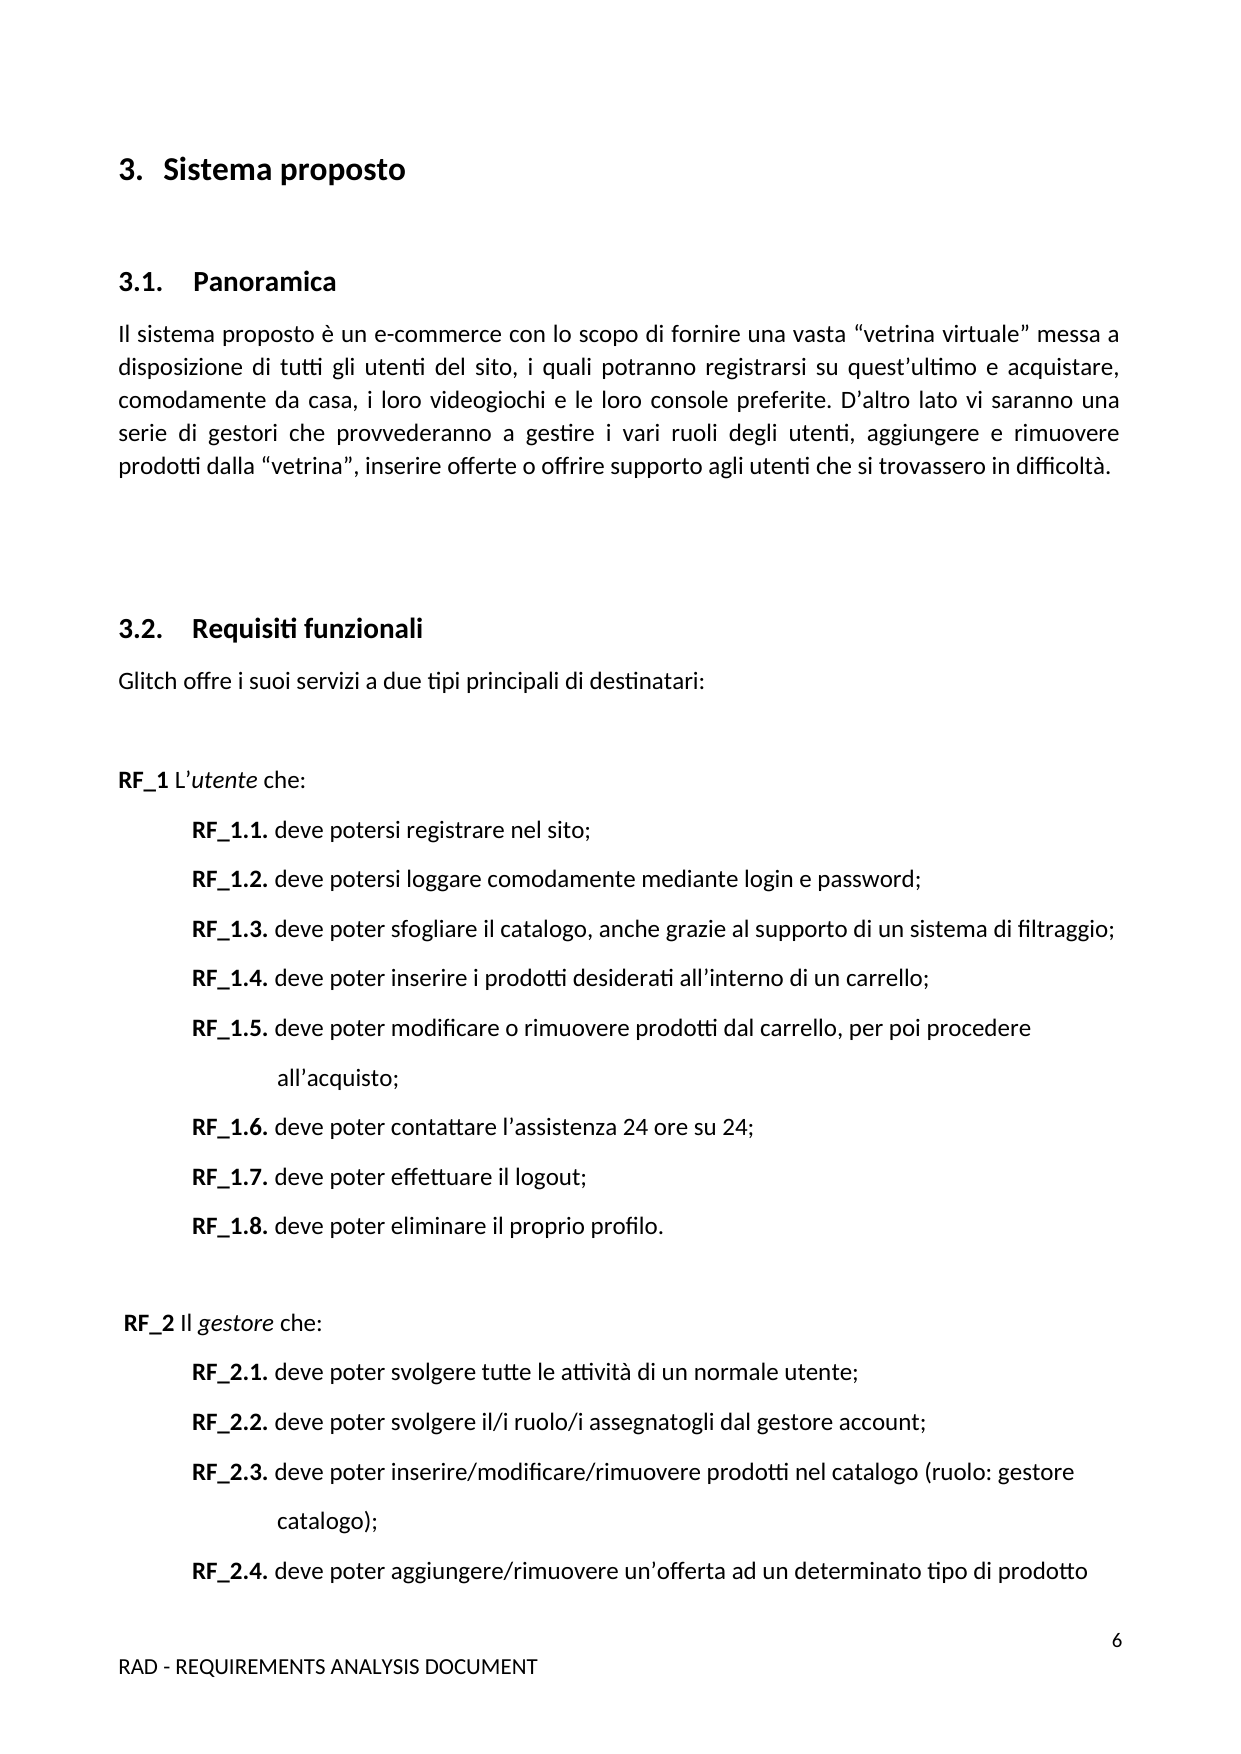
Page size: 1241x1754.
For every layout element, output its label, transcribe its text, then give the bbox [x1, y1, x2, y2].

text RF_1 L’utente che: [118, 764, 1122, 795]
text RF_1.6. deve poter contattare l’assistenza 24 ore su 24; [118, 1111, 1122, 1142]
text Il sistema proposto è un e-commerce con lo scopo di fornire una vasta “vetrina virtuale” messa a disposizione di tutti gli utenti del sito, i quali potranno registrarsi su quest’ultimo e acquistare, comodamente da casa, i loro videogiochi e le loro console preferite. D’altro lato vi saranno una serie di gestori che provvederanno a gestire i vari ruoli degli utenti, aggiungere e rimuovere prodotti dalla “vetrina”, inserire offerte o offrire supporto agli utenti che si trovassero in difficoltà. [118, 318, 1122, 481]
text RF_1.5. deve poter modificare o rimuovere prodotti dal carrello, per poi procedere [118, 1012, 1122, 1043]
text RF_1.3. deve poter sfogliare il catalogo, anche grazie al supporto di un sistema di filtraggio; [118, 913, 1122, 943]
text all’acquisto; [118, 1062, 1122, 1092]
text RF_2 Il gestore che: [118, 1307, 1122, 1337]
text RF_1.7. deve poter effettuare il logout; [118, 1161, 1122, 1191]
text RF_1.8. deve poter eliminare il proprio profilo. [118, 1210, 1122, 1241]
text 3.2. Requisiti funzionali [118, 610, 1122, 646]
text catalogo); [118, 1505, 1122, 1536]
list Panoramica [118, 263, 1122, 299]
text Glitch offre i suoi servizi a due tipi principali di destinatari: [118, 665, 1122, 696]
text RF_2.2. deve poter svolgere il/i ruolo/i assegnatogli dal gestore account; [118, 1406, 1122, 1437]
text RF_1.1. deve potersi registrare nel sito; [118, 814, 1122, 844]
list Sistema proposto [118, 148, 1122, 188]
text RF_2.1. deve poter svolgere tutte le attività di un normale utente; [118, 1356, 1122, 1387]
text RF_1.4. deve poter inserire i prodotti desiderati all’interno di un carrello; [118, 962, 1122, 993]
text RF_2.4. deve poter aggiungere/rimuovere un’offerta ad un determinato tipo di prodotto [118, 1555, 1122, 1585]
text RF_1.2. deve potersi loggare comodamente mediante login e password; [118, 863, 1122, 894]
text RF_2.3. deve poter inserire/modificare/rimuovere prodotti nel catalogo (ruolo: gestore [118, 1456, 1122, 1486]
